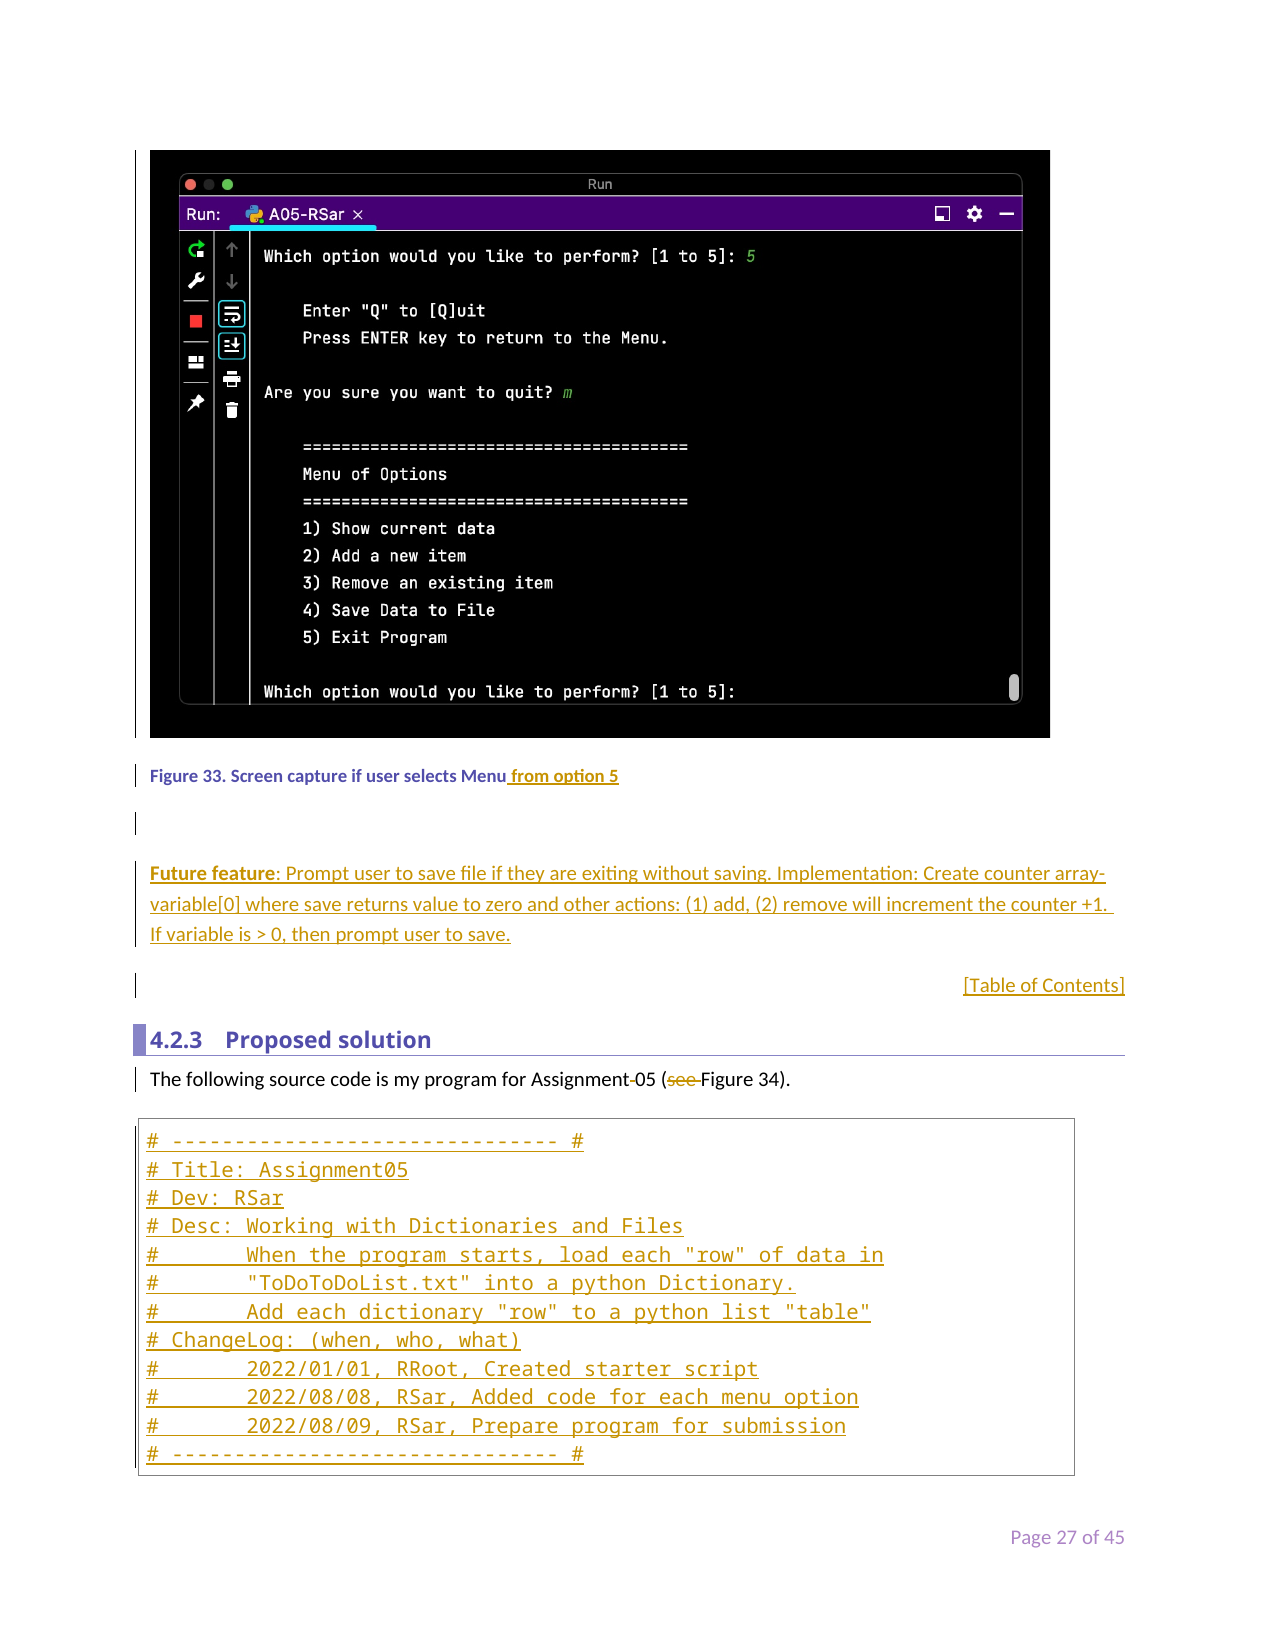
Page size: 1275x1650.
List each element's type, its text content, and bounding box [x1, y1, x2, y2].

subtitle Proposed solution [146, 1024, 1125, 1055]
text The following source code is my program for Assignment05 (). [150, 1067, 1125, 1092]
text Figure . Screen capture if user selects Menu [150, 764, 1125, 787]
picture [150, 150, 1050, 738]
table_header [139, 1119, 1074, 1475]
